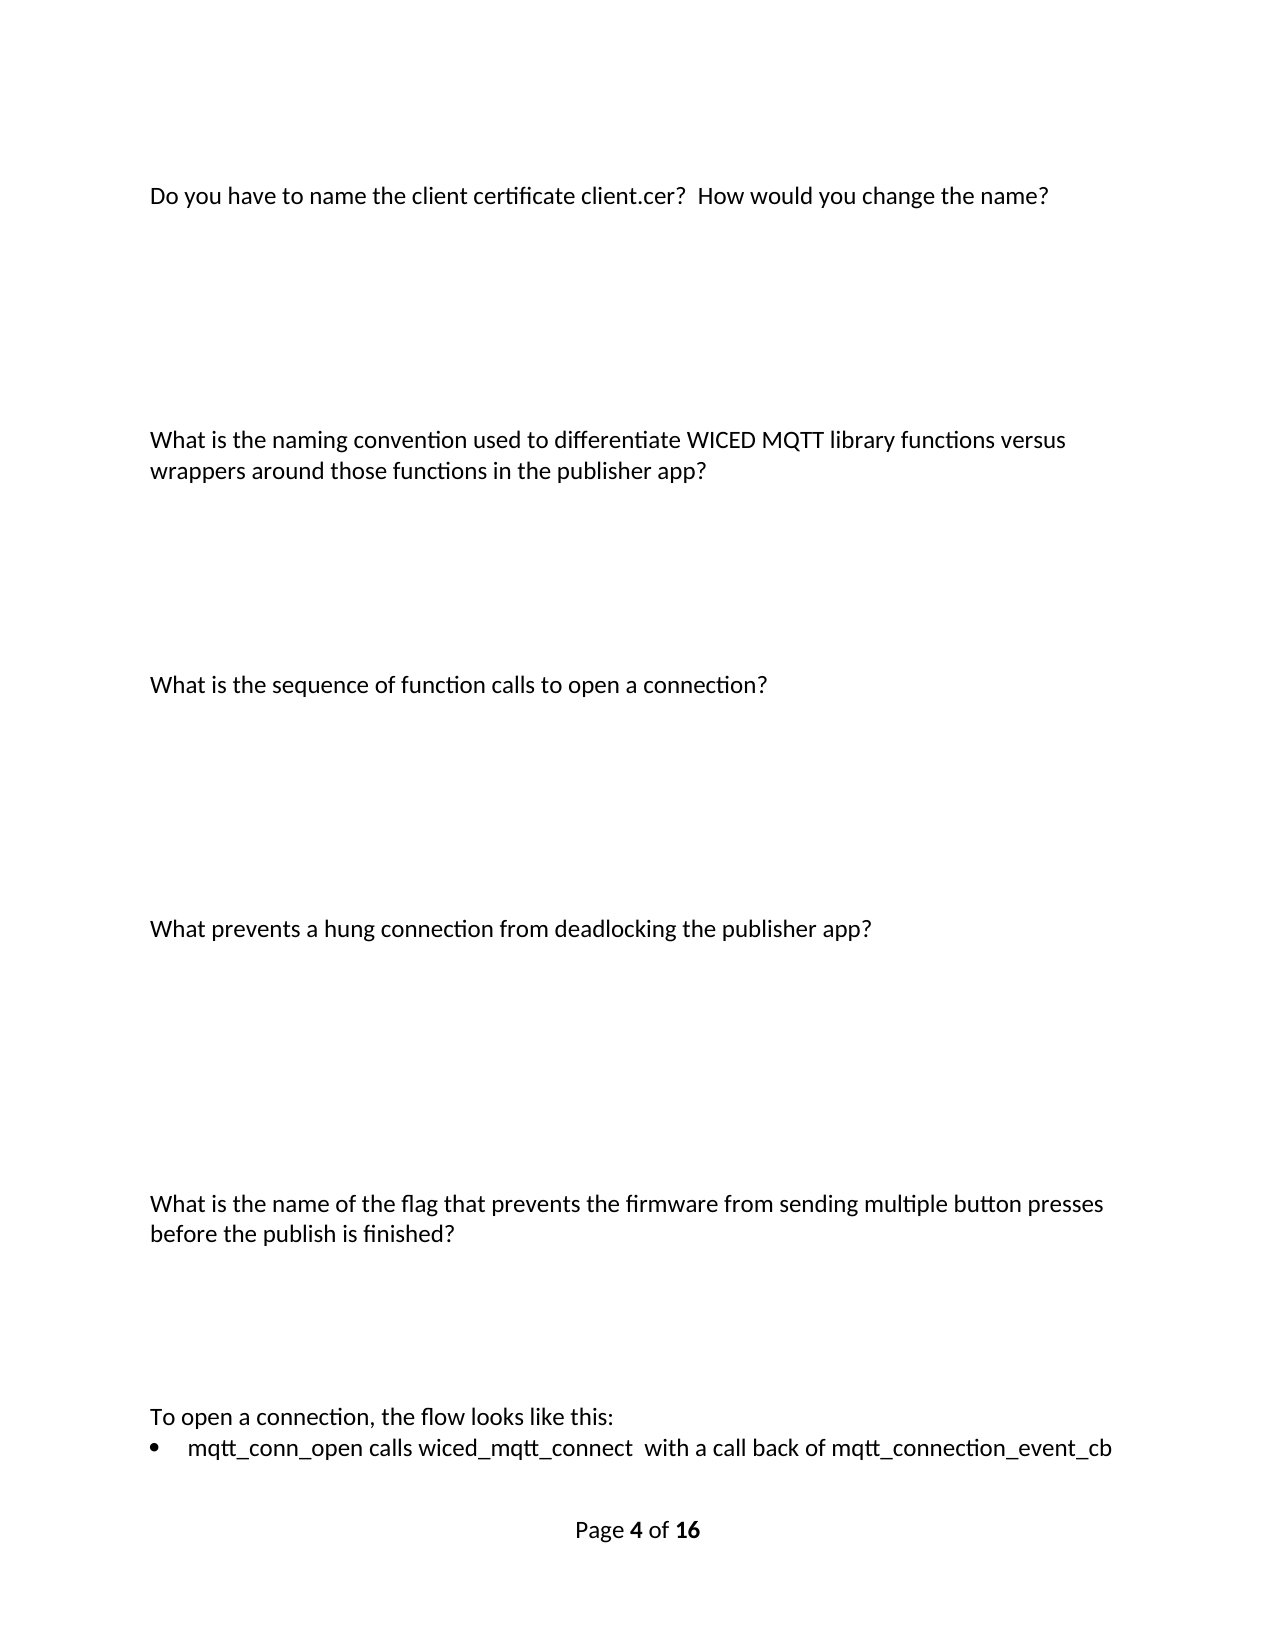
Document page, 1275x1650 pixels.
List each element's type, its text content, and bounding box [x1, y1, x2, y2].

text What is the sequence of function calls to open a connection? [150, 669, 1125, 699]
text What prevents a hung connection from deadlocking the publisher app? [150, 913, 1125, 943]
text Do you have to name the client certificate client.cer? How would you change the name? [150, 181, 1125, 211]
list mqtt_conn_open calls wiced_mqtt_connect with a call back of mqtt_connection_event_cb [150, 1432, 1125, 1462]
text To open a connection, the flow looks like this: [150, 1401, 1125, 1432]
text What is the naming convention used to differentiate WICED MQTT library functions versus wrappers around those functions in the publisher app? [150, 425, 1125, 486]
text What is the name of the flag that prevents the firmware from sending multiple button presses before the publish is finished? [150, 1188, 1125, 1249]
